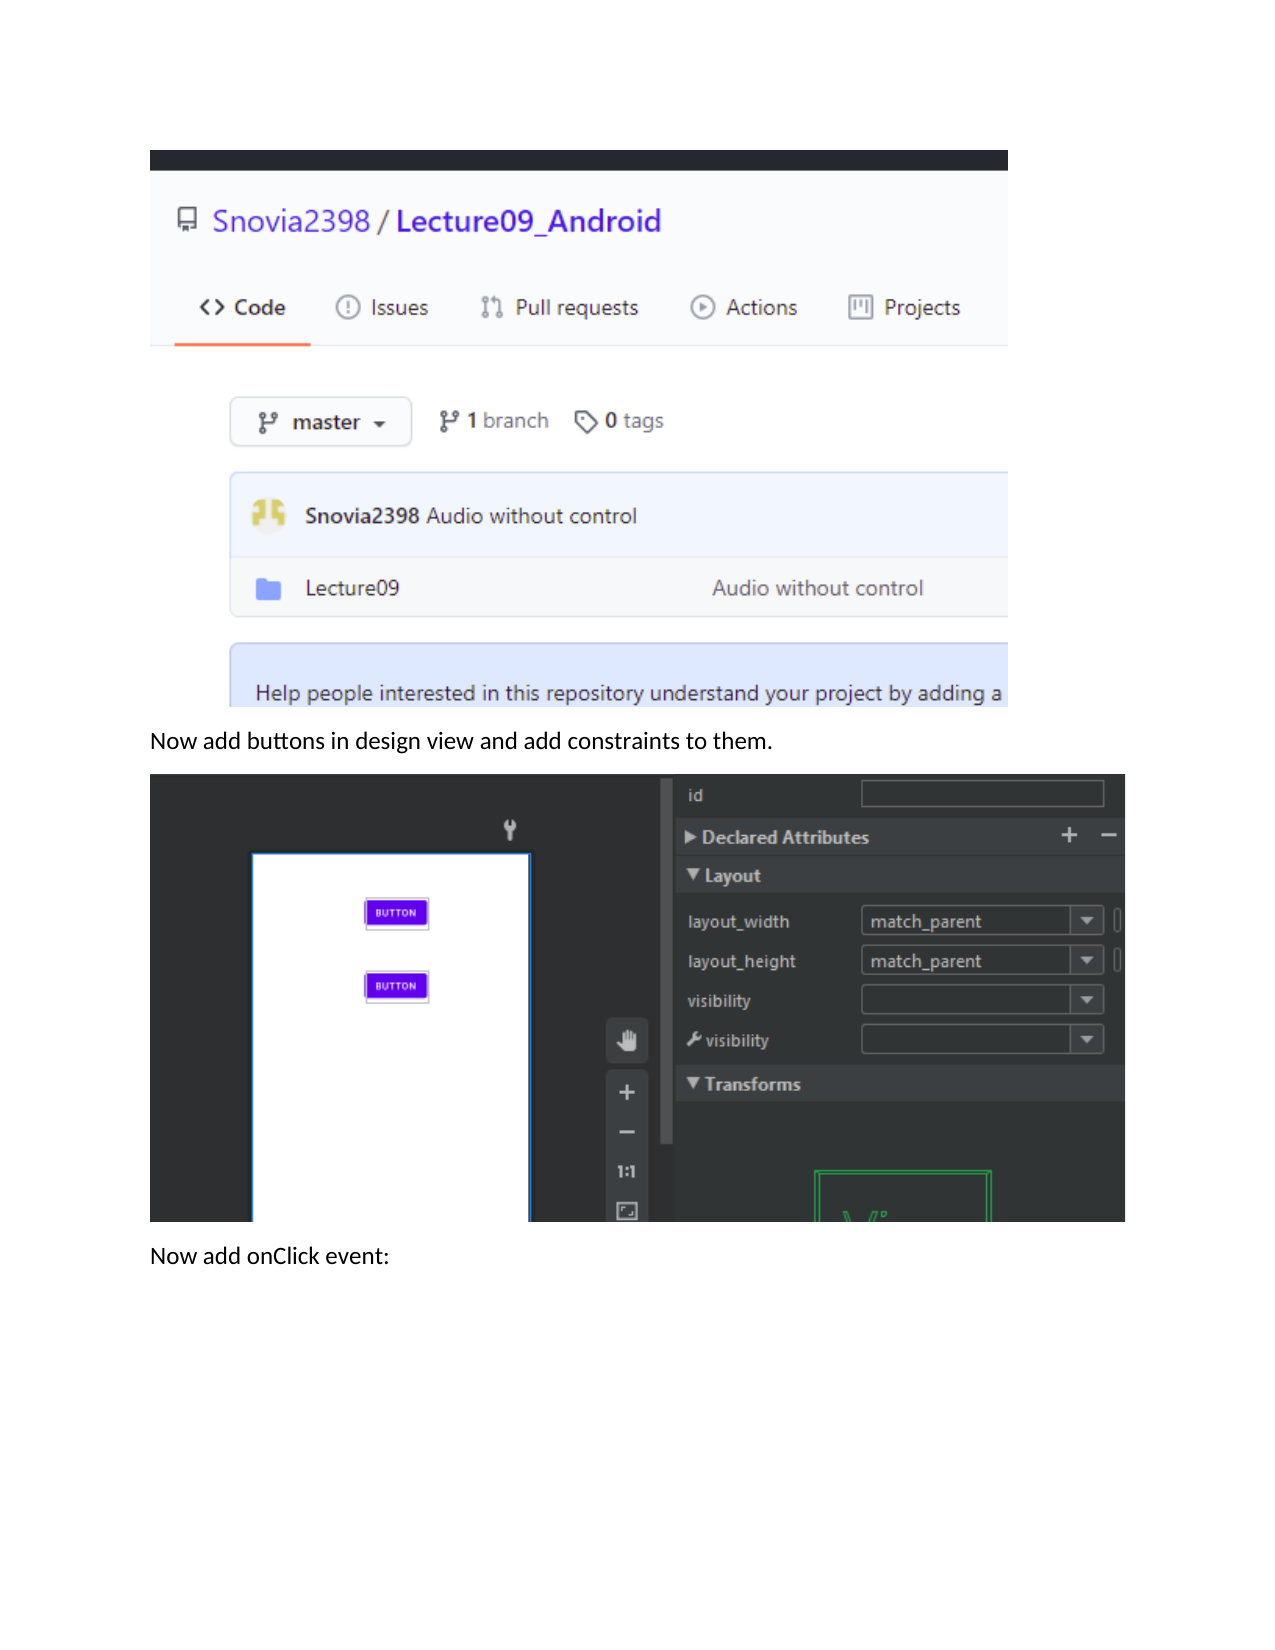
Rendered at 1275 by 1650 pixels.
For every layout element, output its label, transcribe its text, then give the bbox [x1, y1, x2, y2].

text Now add onClick event: [150, 1240, 1125, 1271]
text Now add buttons in design view and add constraints to them. [150, 725, 1125, 756]
picture [150, 774, 1125, 1222]
picture [150, 150, 1008, 707]
